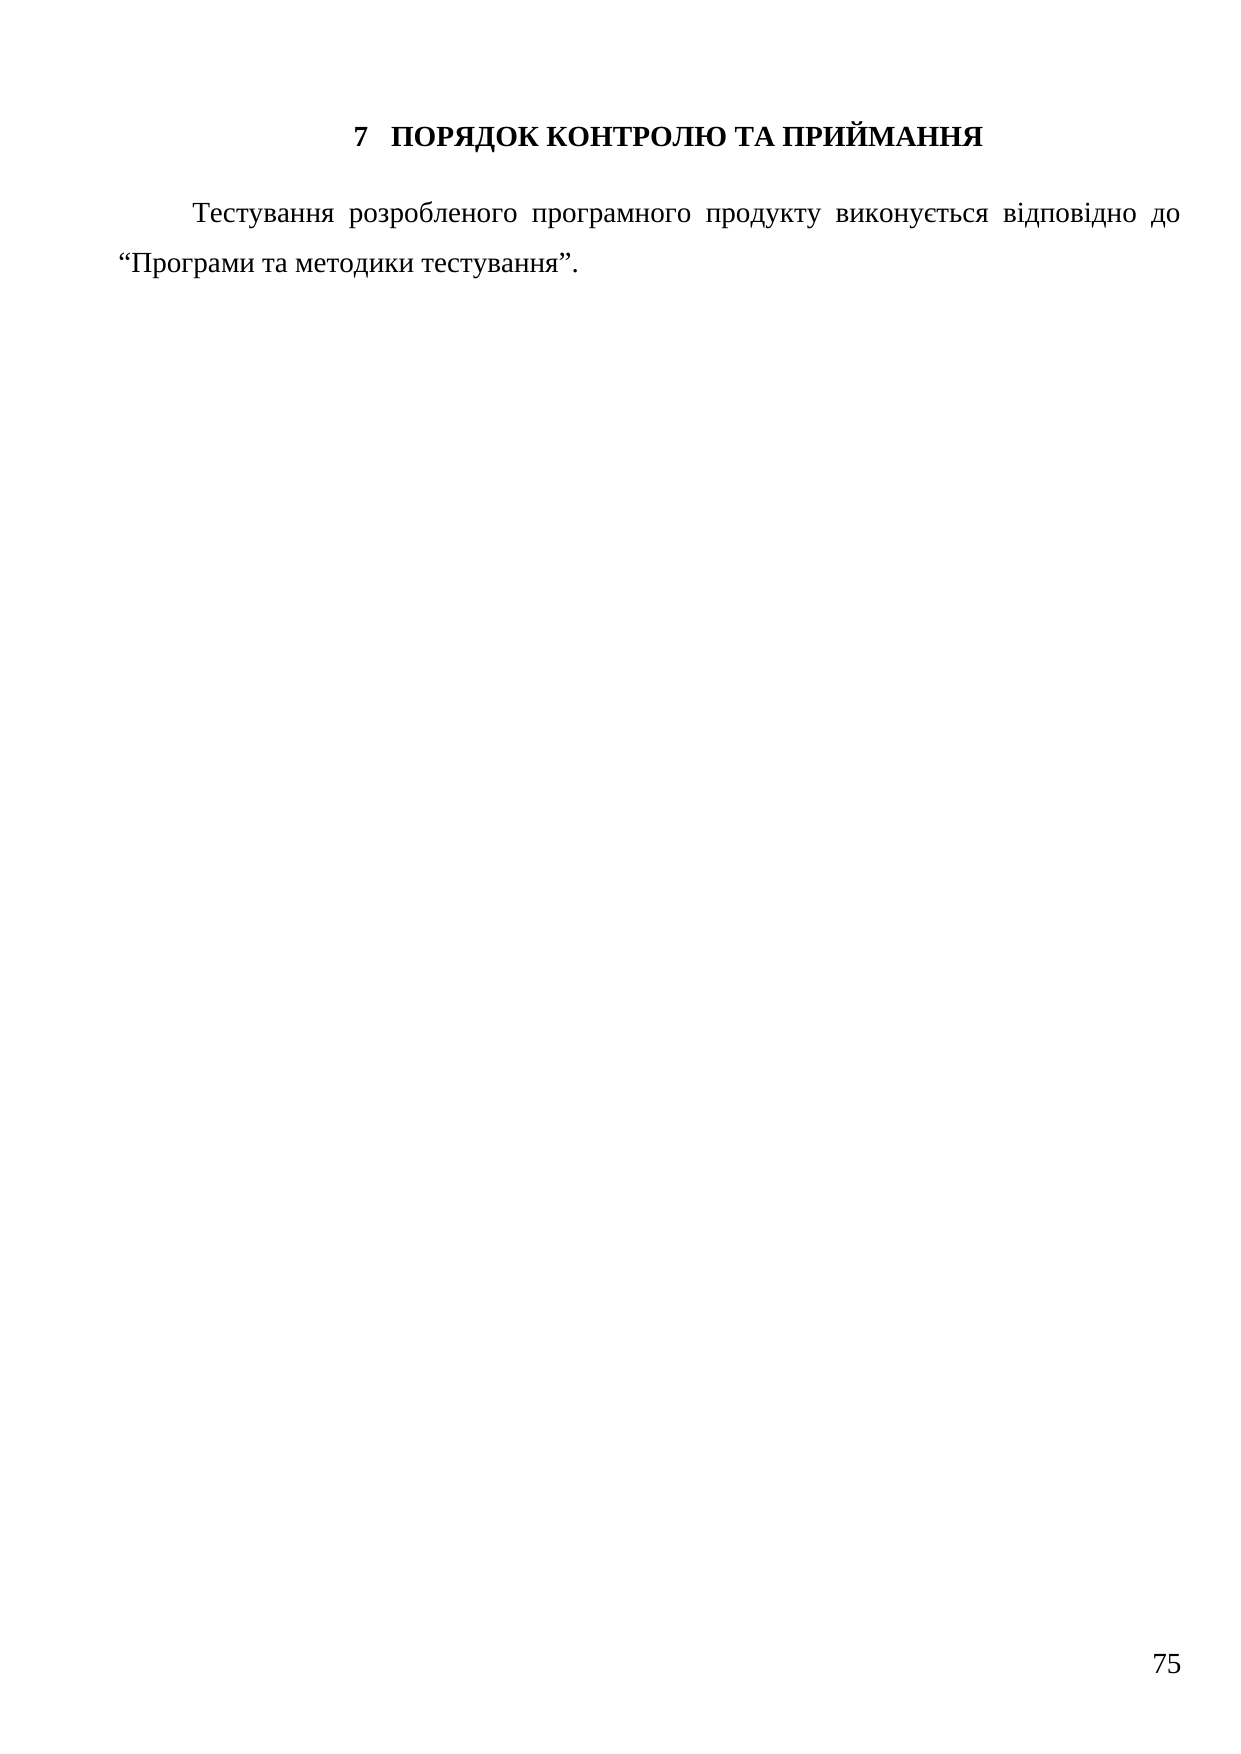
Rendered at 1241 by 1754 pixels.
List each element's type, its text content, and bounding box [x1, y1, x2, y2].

text Тестування розробленого програмного продукту виконується відповідно до “Програми та методики тестування”. [118, 195, 1181, 279]
subtitle ПОРЯДОК КОНТРОЛЮ ТА ПРИЙМАННЯ [156, 119, 1181, 153]
